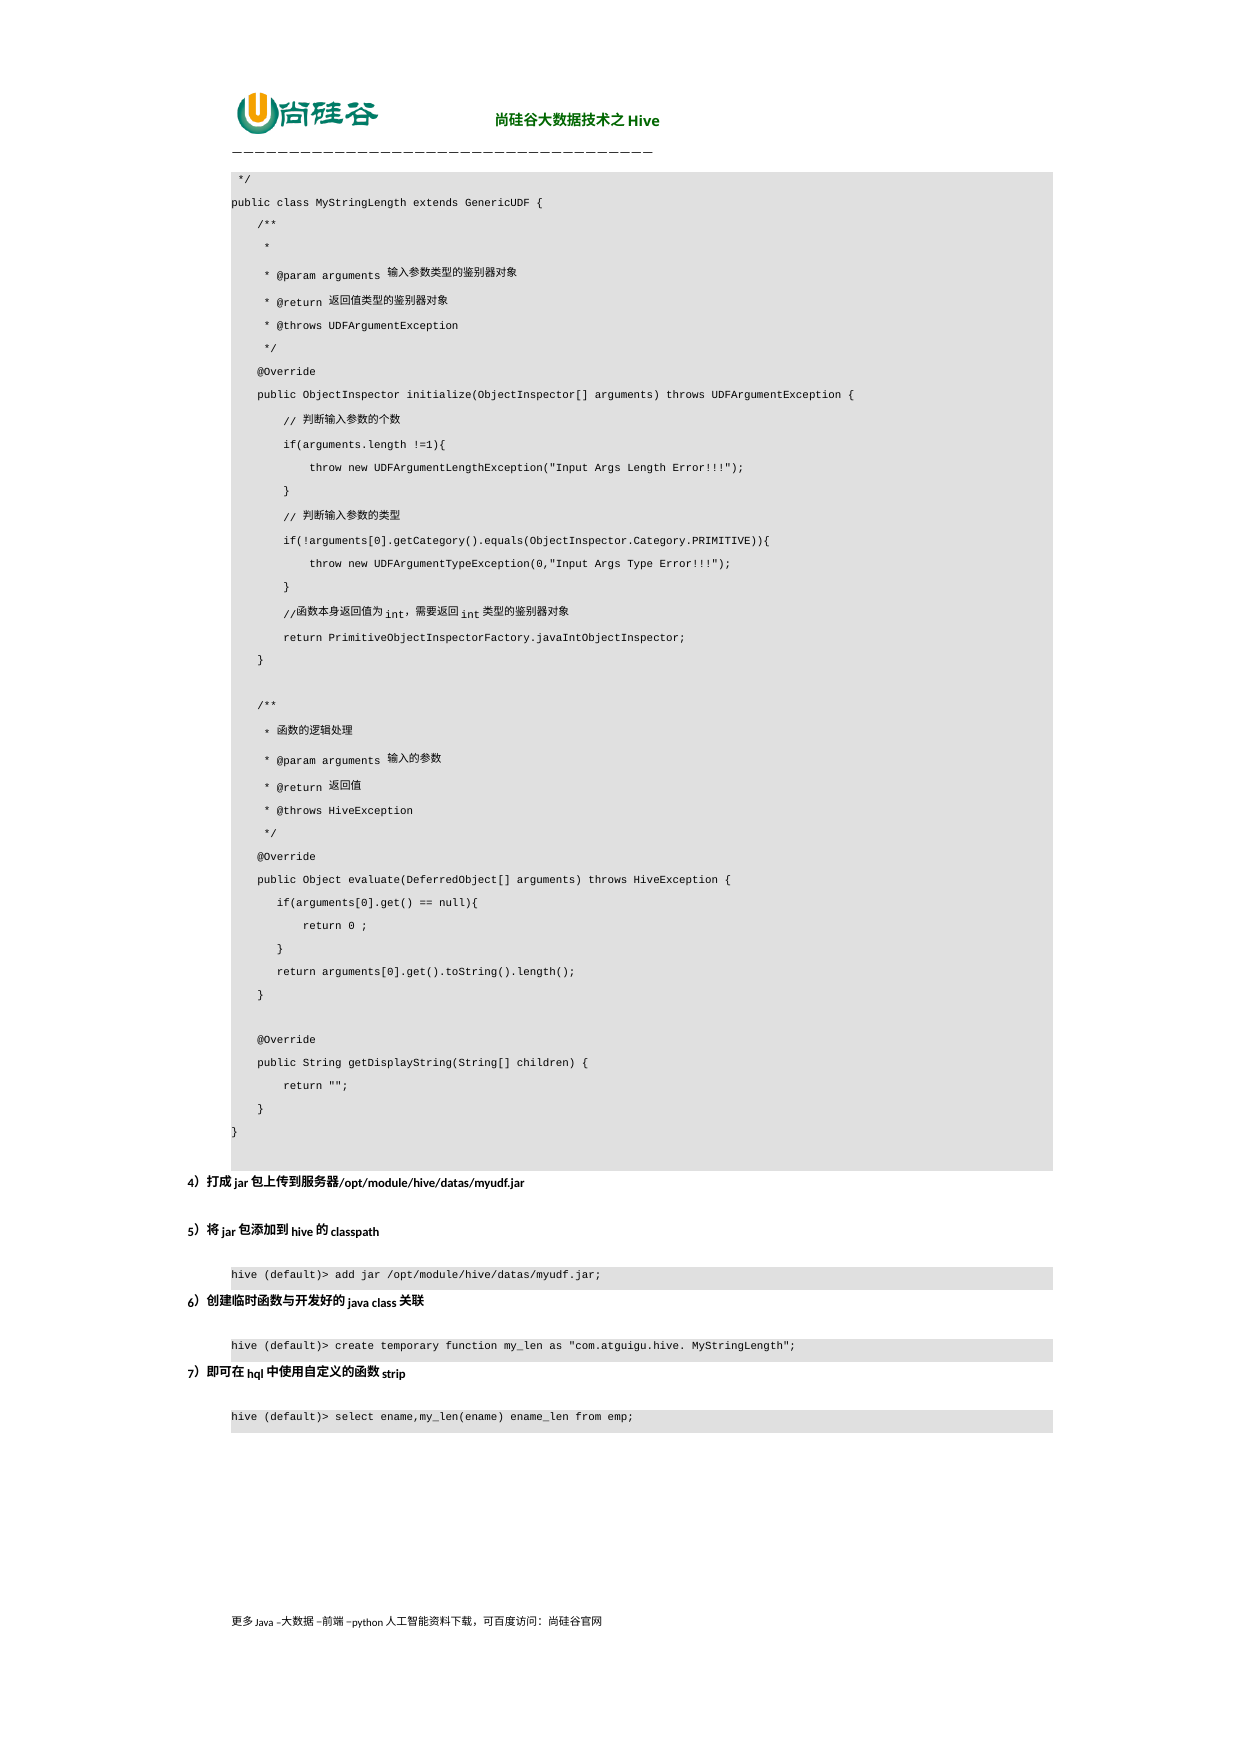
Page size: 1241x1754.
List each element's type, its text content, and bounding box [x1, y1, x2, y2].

text return ""; [231, 1079, 1053, 1102]
text * @return 返回值 [231, 777, 1053, 804]
text @Override [231, 1033, 1053, 1056]
text 7）即可在hql中使用自定义的函数strip [187, 1362, 1053, 1394]
text } [231, 580, 1053, 603]
text */ [231, 172, 1053, 195]
text hive (default)> create temporary function my_len as "com.atguigu.hive. MyStringLength"; [231, 1339, 1053, 1362]
text * 函数的逻辑处理 [231, 722, 1053, 749]
text */ [231, 342, 1053, 365]
text } [231, 484, 1053, 507]
text return PrimitiveObjectInspectorFactory.javaIntObjectInspector; [231, 630, 1053, 653]
text if(arguments[0].get() == null){ [231, 896, 1053, 919]
text /** [231, 218, 1053, 241]
text /** [231, 699, 1053, 722]
text // 判断输入参数的个数 [231, 411, 1053, 438]
text public Object evaluate(DeferredObject[] arguments) throws HiveException { [231, 873, 1053, 896]
text throw new UDFArgumentTypeException(0,"Input Args Type Error!!!"); [231, 557, 1053, 580]
text if(arguments.length !=1){ [231, 438, 1053, 461]
text 4）打成jar包上传到服务器/opt/module/hive/datas/myudf.jar [187, 1171, 1053, 1203]
text hive (default)> add jar /opt/module/hive/datas/myudf.jar; [231, 1267, 1053, 1290]
text public String getDisplayString(String[] children) { [231, 1056, 1053, 1079]
text public class MyStringLength extends GenericUDF { [231, 195, 1053, 218]
text hive (default)> select ename,my_len(ename) ename_len from emp; [231, 1410, 1053, 1433]
text return arguments[0].get().toString().length(); [231, 964, 1053, 987]
text * [231, 241, 1053, 264]
text 5）将jar包添加到hive的classpath [187, 1219, 1053, 1252]
text * @param arguments 输入参数类型的鉴别器对象 [231, 264, 1053, 292]
picture [231, 88, 382, 138]
text return 0 ; [231, 919, 1053, 942]
text //函数本身返回值为int，需要返回int类型的鉴别器对象 [231, 603, 1053, 630]
text 6）创建临时函数与开发好的java class关联 [187, 1290, 1053, 1323]
text } [231, 653, 1053, 676]
text * @throws HiveException [231, 804, 1053, 827]
text // 判断输入参数的类型 [231, 507, 1053, 534]
text * @throws UDFArgumentException [231, 319, 1053, 342]
text throw new UDFArgumentLengthException("Input Args Length Error!!!"); [231, 461, 1053, 484]
text } [231, 1125, 1053, 1148]
text } [231, 1102, 1053, 1125]
text if(!arguments[0].getCategory().equals(ObjectInspector.Category.PRIMITIVE)){ [231, 534, 1053, 557]
text public ObjectInspector initialize(ObjectInspector[] arguments) throws UDFArgumentException { [231, 388, 1053, 411]
text @Override [231, 365, 1053, 388]
text * @param arguments 输入的参数 [231, 749, 1053, 777]
text } [231, 987, 1053, 1010]
text */ [231, 827, 1053, 850]
text * @return 返回值类型的鉴别器对象 [231, 292, 1053, 319]
text } [231, 942, 1053, 964]
text @Override [231, 850, 1053, 873]
